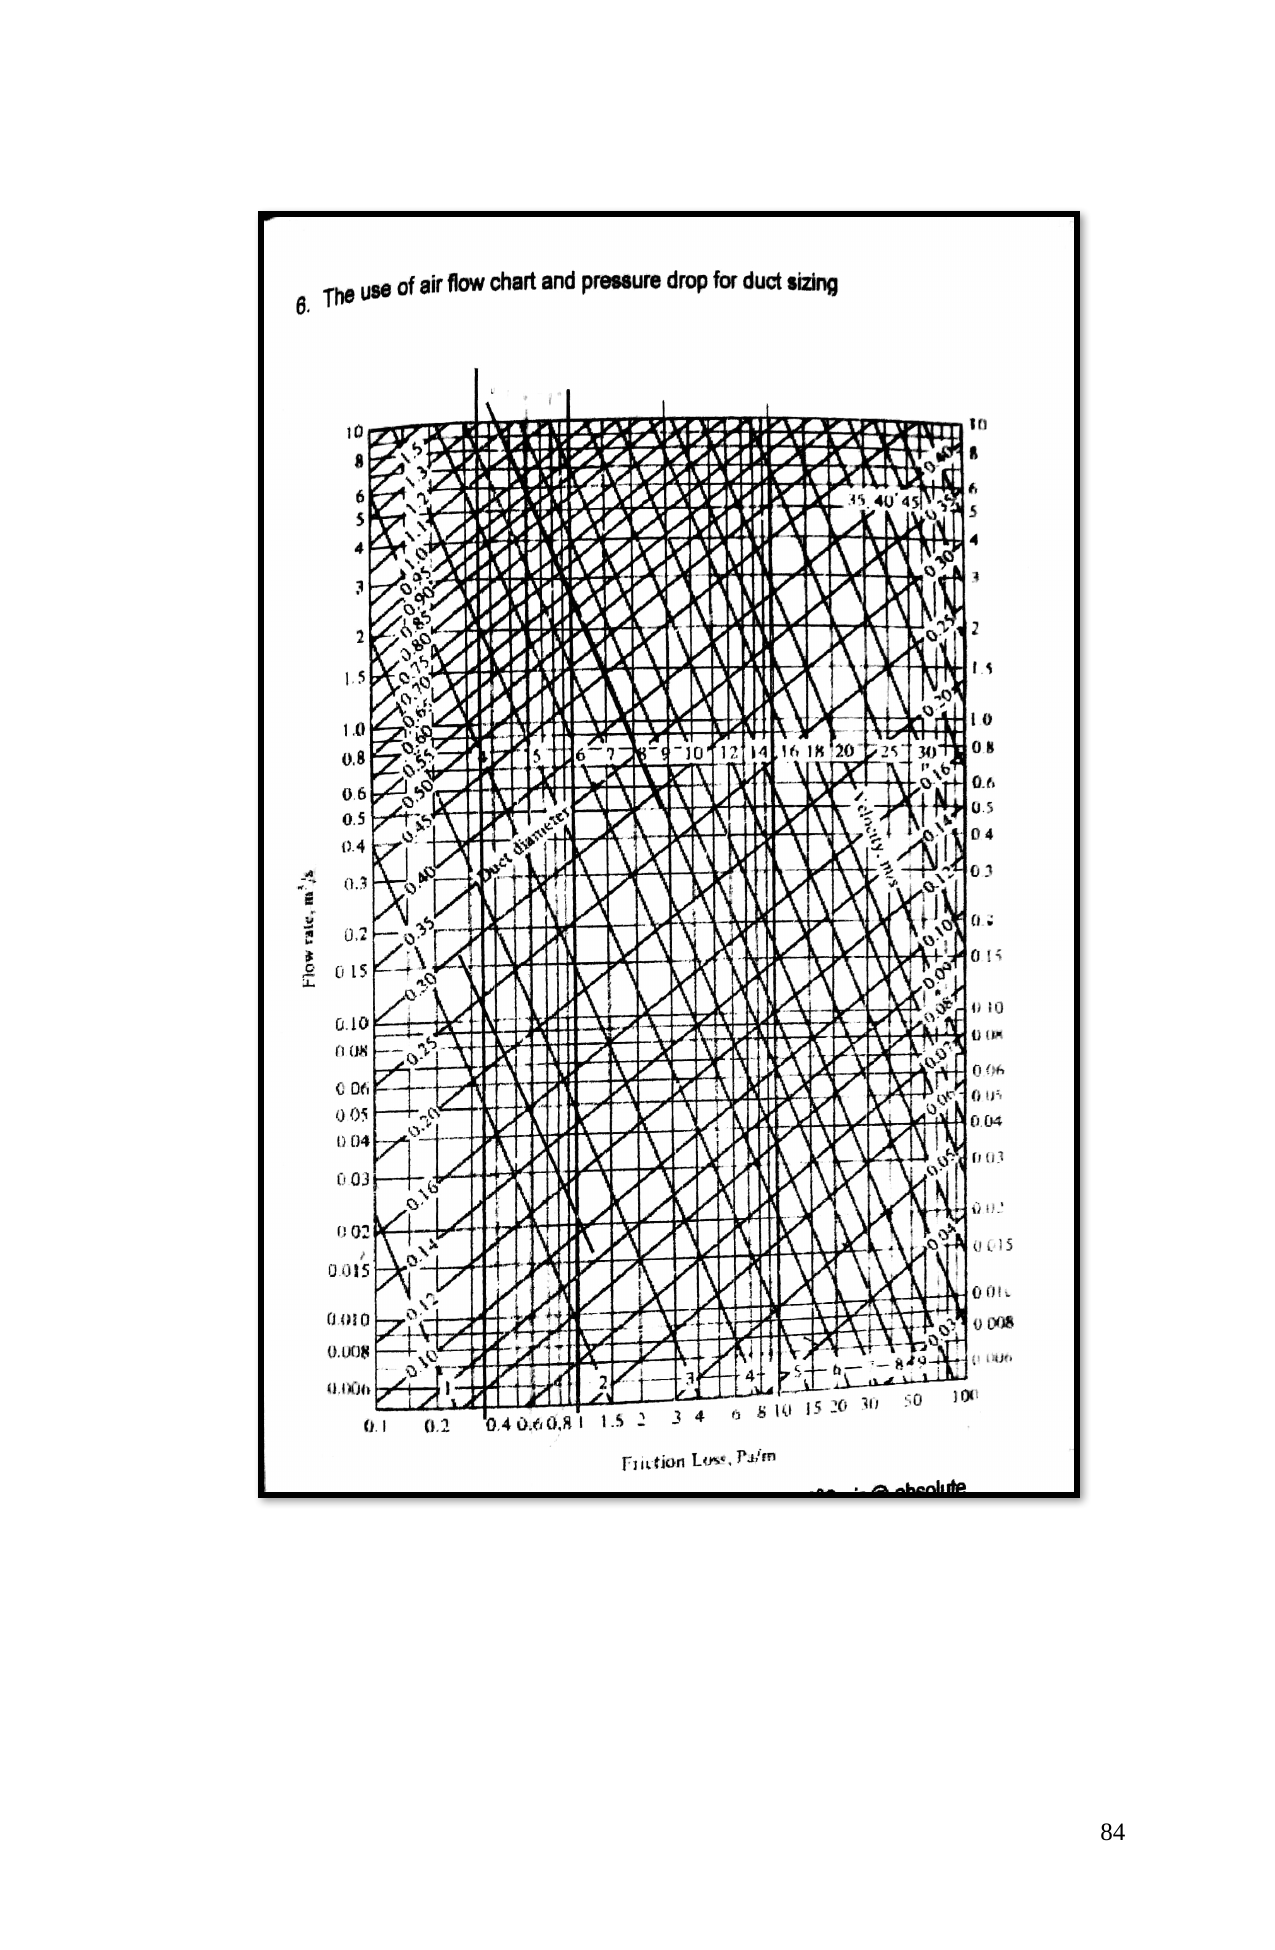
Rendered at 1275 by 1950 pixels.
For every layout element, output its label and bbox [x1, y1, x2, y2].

picture [264, 217, 1074, 1492]
